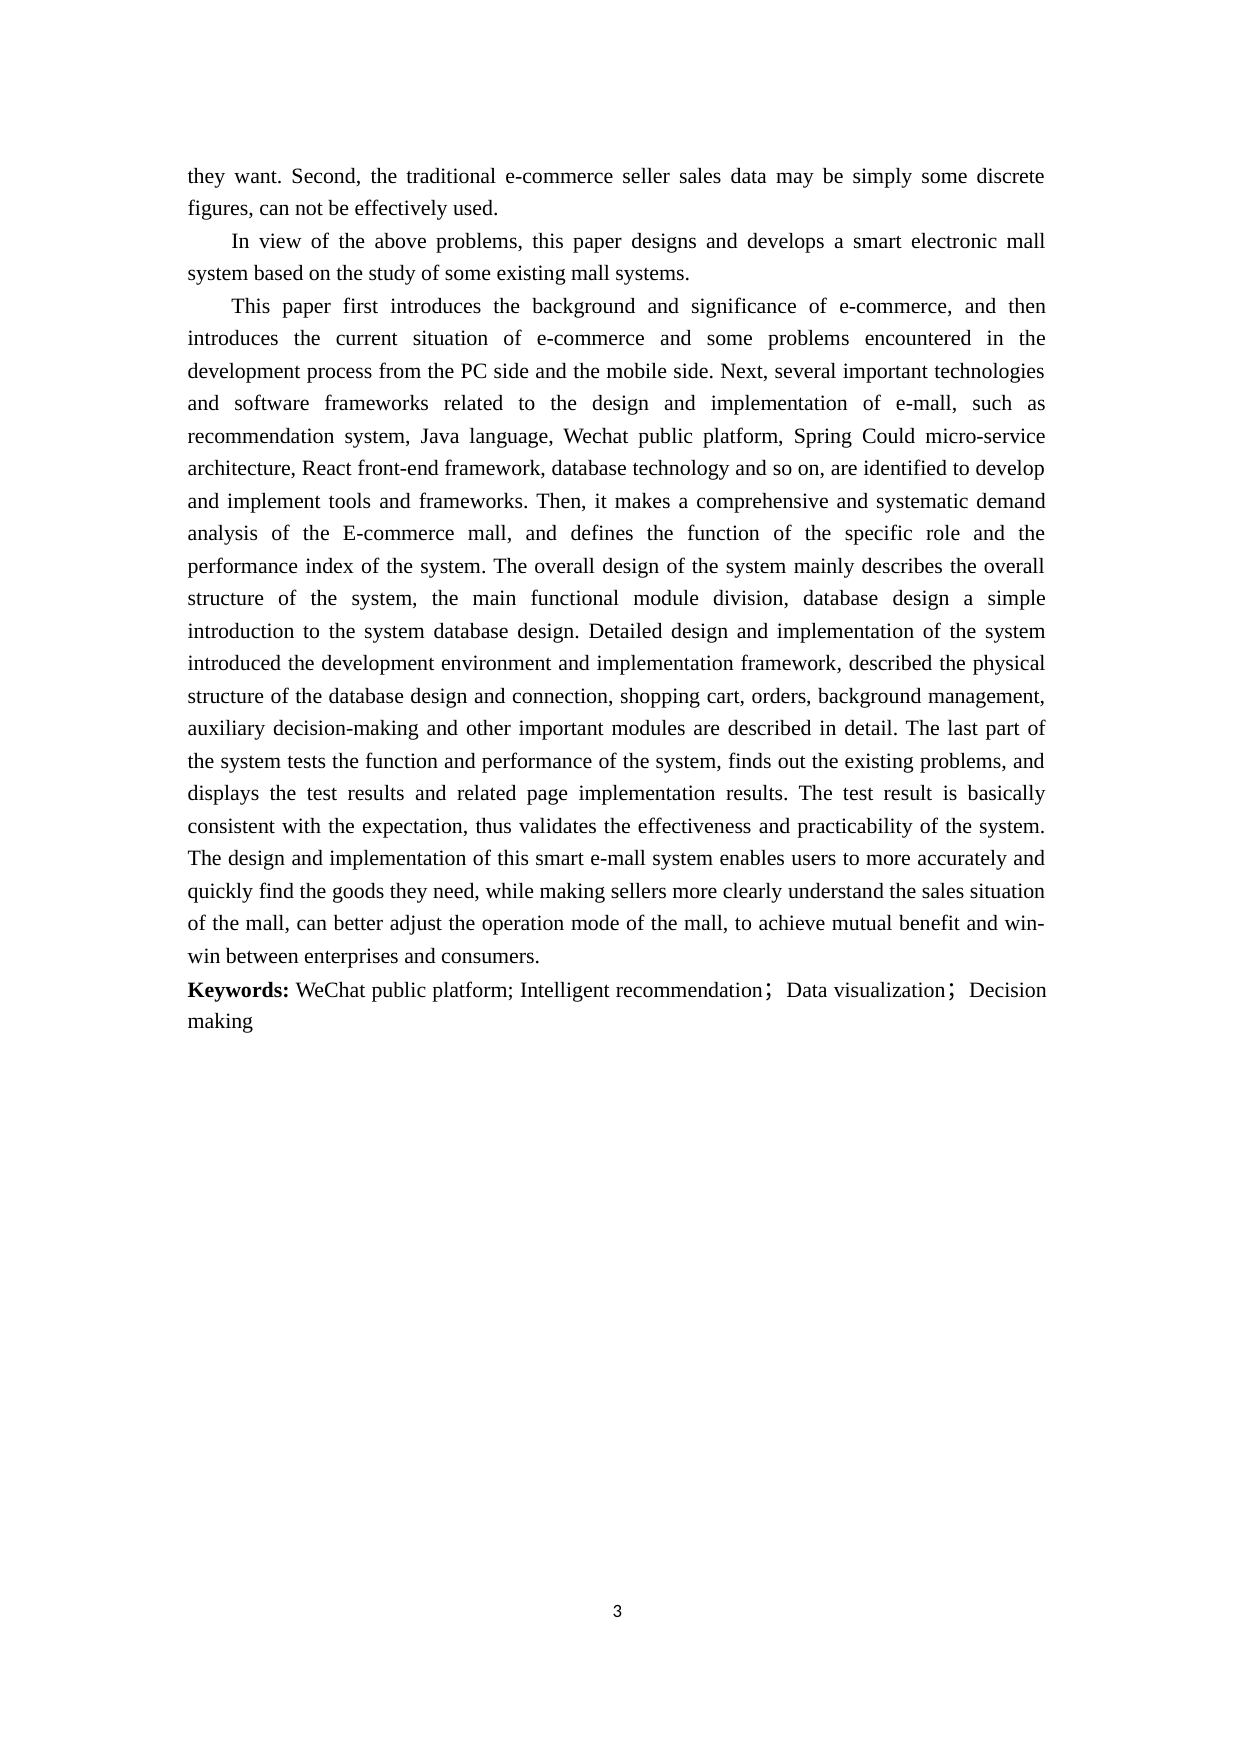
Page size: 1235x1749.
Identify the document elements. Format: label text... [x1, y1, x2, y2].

text In view of the above problems, this paper designs and develops a smart electronic mall system based on the study of some existing mall systems. [187, 224, 1047, 289]
text This paper first introduces the background and significance of e-commerce, and then introduces the current situation of e-commerce and some problems encountered in the development process from the PC side and the mobile side. Next, several important technologies and software frameworks related to the design and implementation of e-mall, such as recommendation system, Java language, Wechat public platform, Spring Could micro-service architecture, React front-end framework, database technology and so on, are identified to develop and implement tools and frameworks. Then, it makes a comprehensive and systematic demand analysis of the E-commerce mall, and defines the function of the specific role and the performance index of the system. The overall design of the system mainly describes the overall structure of the system, the main functional module division, database design a simple introduction to the system database design. Detailed design and implementation of the system introduced the development environment and implementation framework, described the physical structure of the database design and connection, shopping cart, orders, background management, auxiliary decision-making and other important modules are described in detail. The last part of the system tests the function and performance of the system, finds out the existing problems, and displays the test results and related page implementation results. The test result is basically consistent with the expectation, thus validates the effectiveness and practicability of the system. The design and implementation of this smart e-mall system enables users to more accurately and quickly find the goods they need, while making sellers more clearly understand the sales situation of the mall, can better adjust the operation mode of the mall, to achieve mutual benefit and win-win between enterprises and consumers. [187, 289, 1047, 972]
text Keywords: WeChat public platform; Intelligent recommendation；Data visualization；Decision making [187, 972, 1047, 1037]
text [187, 159, 1047, 224]
